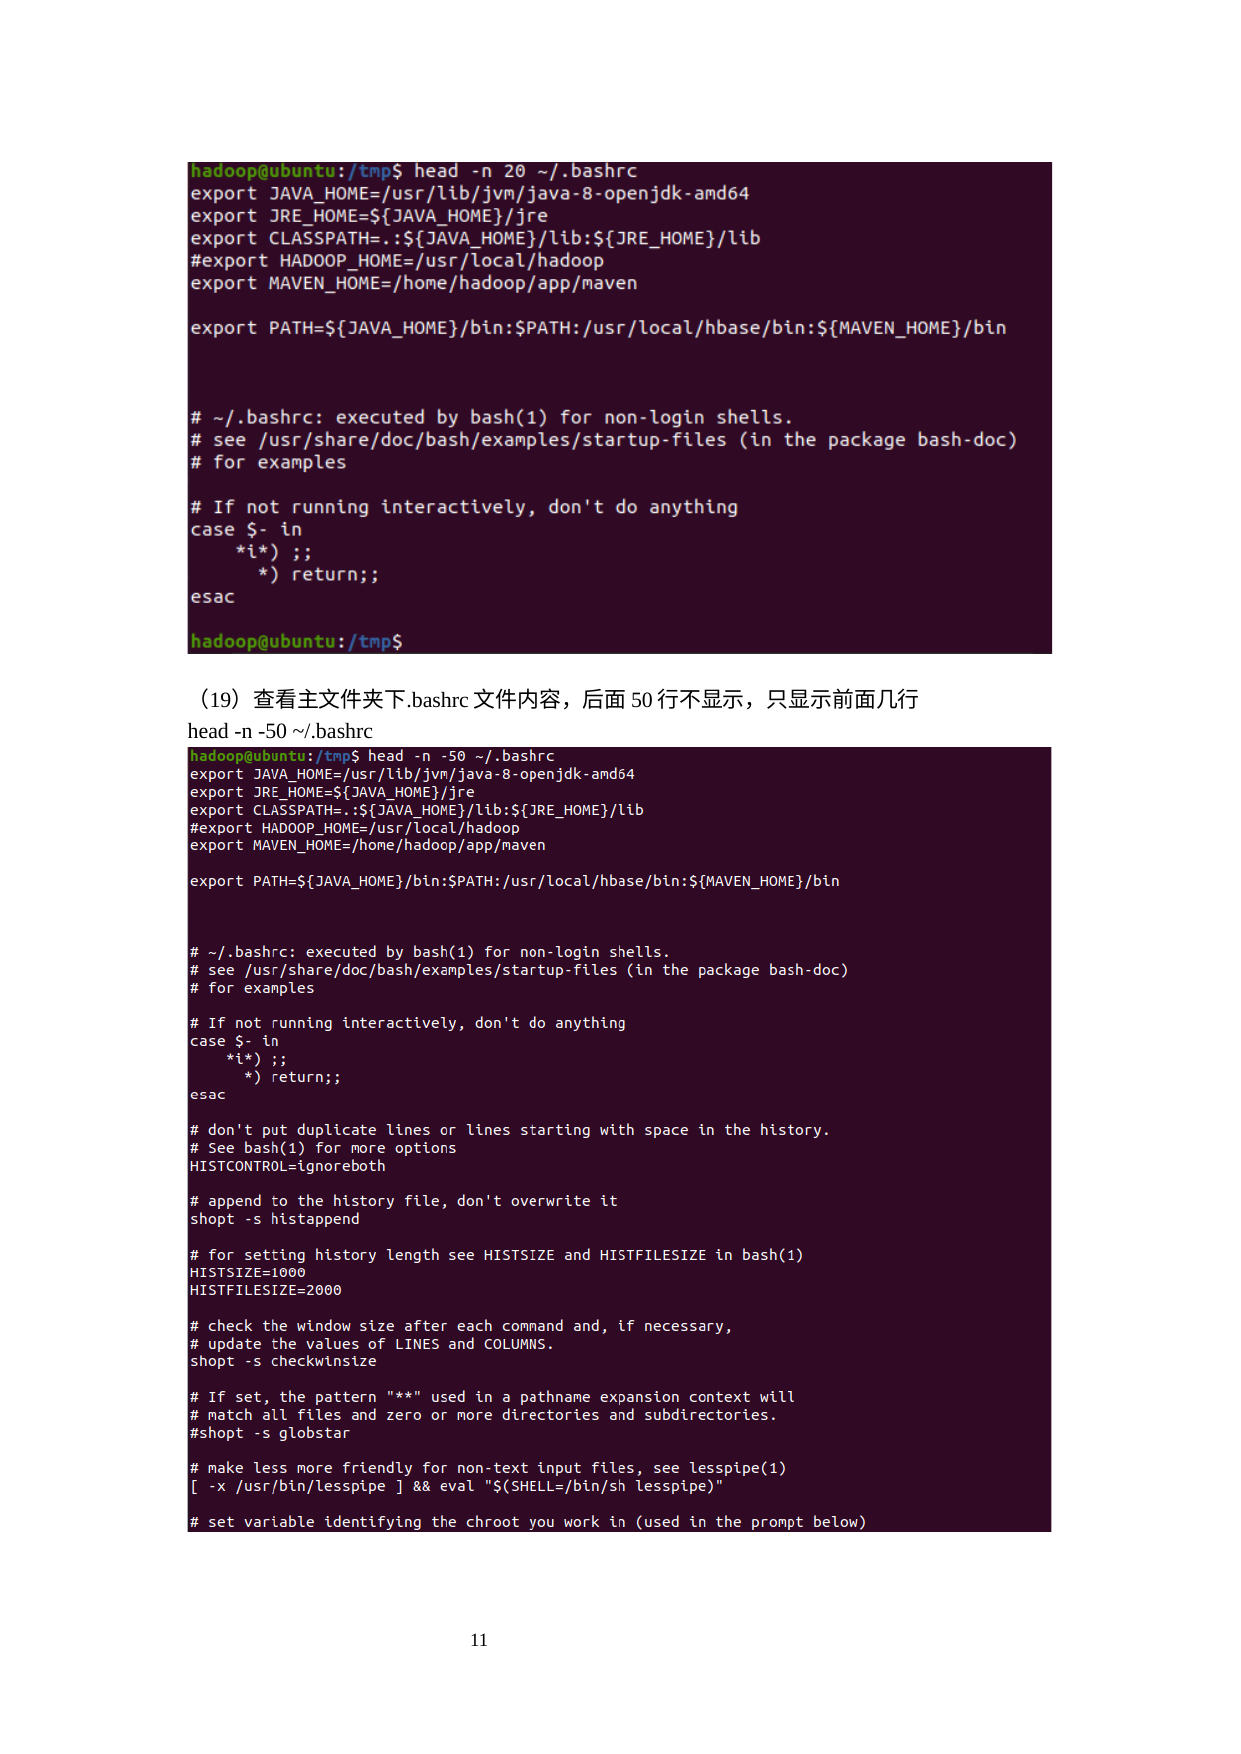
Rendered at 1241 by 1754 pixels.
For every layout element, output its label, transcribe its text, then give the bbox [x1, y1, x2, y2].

picture [187, 747, 1052, 1532]
text （19）查看主文件夹下.bashrc文件内容，后面50行不显示，只显示前面几行 [187, 682, 1053, 714]
text head -n -50 ~/.bashrc [187, 714, 1053, 747]
picture [187, 162, 1053, 654]
